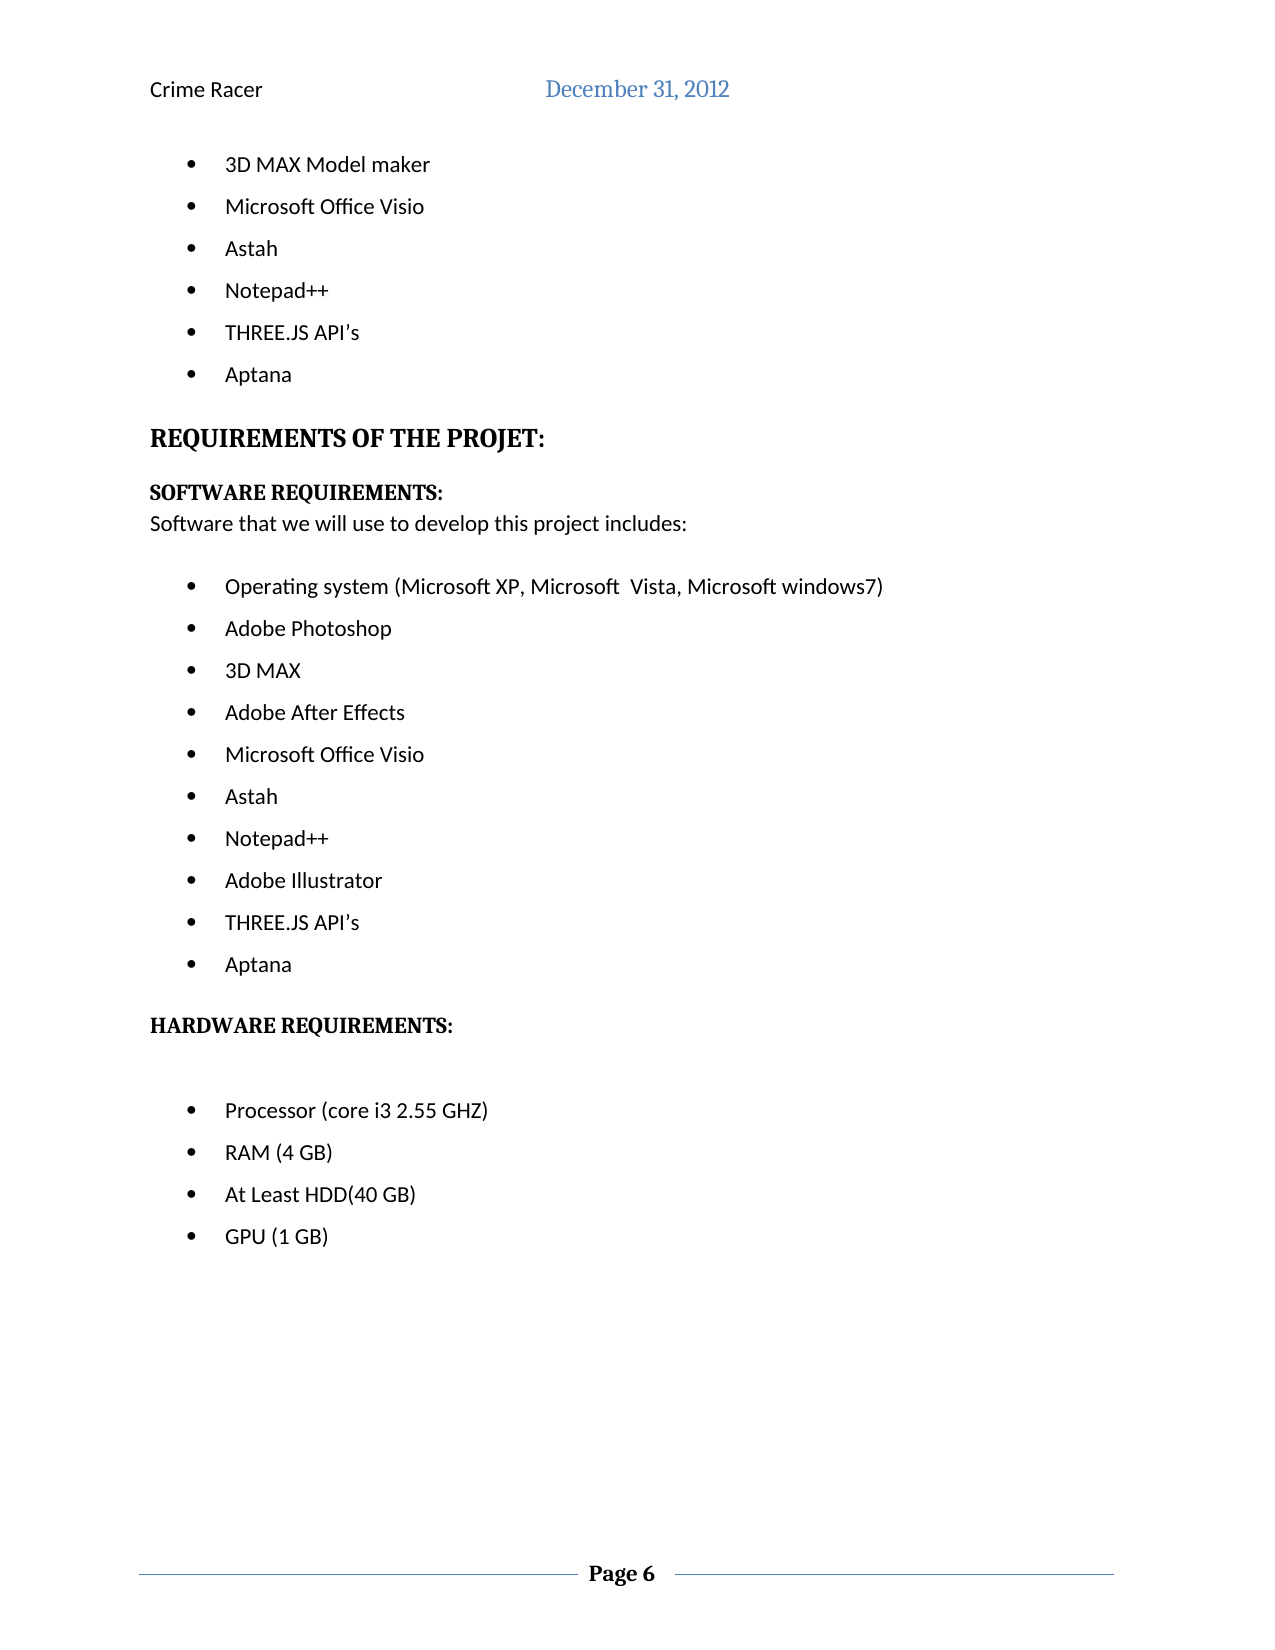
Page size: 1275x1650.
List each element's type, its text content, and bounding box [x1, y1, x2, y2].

subtitle HARDWARE REQUIREMENTS: [150, 1013, 1125, 1039]
list Adobe After Effects [187, 698, 1125, 726]
list Aptana [187, 360, 1125, 388]
list Aptana [187, 950, 1125, 978]
list Microsoft Office Visio [187, 192, 1125, 220]
list Adobe Illustrator [187, 866, 1125, 894]
list Microsoft Office Visio [187, 740, 1125, 768]
list Notepad++ [187, 824, 1125, 852]
list Operating system (Microsoft XP, Microsoft Vista, Microsoft windows7) [187, 572, 1125, 600]
list Astah [187, 782, 1125, 810]
list 3D MAX [187, 656, 1125, 684]
list Astah [187, 234, 1125, 262]
list GPU (1 GB) [187, 1222, 1125, 1250]
list RAM (4 GB) [187, 1138, 1125, 1166]
list 3D MAX Model maker [187, 150, 1125, 178]
text Software that we will use to develop this project includes: [150, 509, 1125, 537]
list Processor (core i3 2.55 GHZ) [187, 1096, 1125, 1124]
subtitle SOFTWARE REQUIREMENTS: [150, 479, 1125, 506]
list At Least HDD(40 GB) [187, 1180, 1125, 1208]
list THREE.JS API’s [187, 908, 1125, 936]
list Adobe Photoshop [187, 614, 1125, 642]
list Notepad++ [187, 276, 1125, 304]
subtitle REQUIREMENTS OF THE PROJET: [150, 423, 1125, 454]
list THREE.JS API’s [187, 318, 1125, 346]
